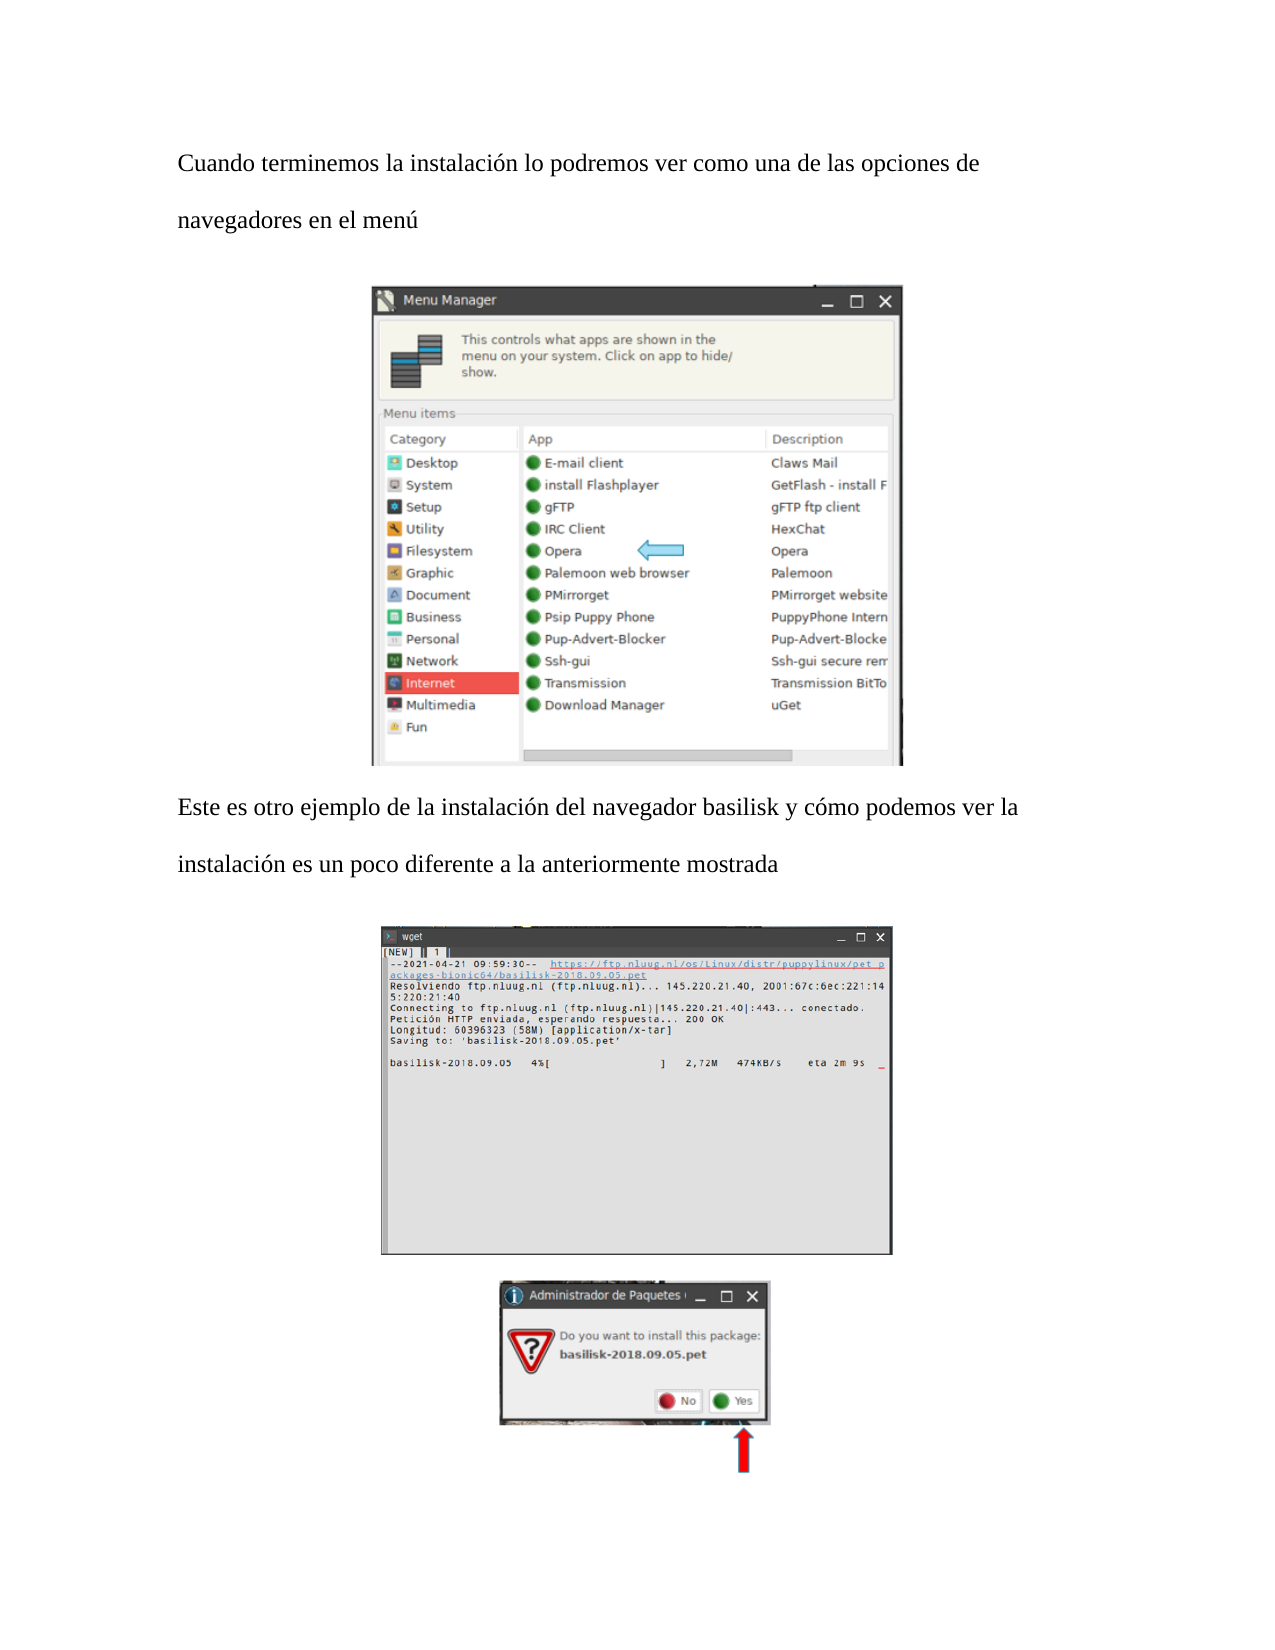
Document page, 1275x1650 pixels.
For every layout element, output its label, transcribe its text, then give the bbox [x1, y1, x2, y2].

text Este es otro ejemplo de la instalación del navegador basilisk y cómo podemos ver la instalación es un poco diferente a la anteriormente mostrada [177, 792, 1098, 878]
text Cuando terminemos la instalación lo podremos ver como una de las opciones de navegadores en el menú [177, 148, 1098, 234]
picture [379, 923, 896, 1257]
picture [495, 1275, 780, 1475]
picture [366, 279, 909, 773]
